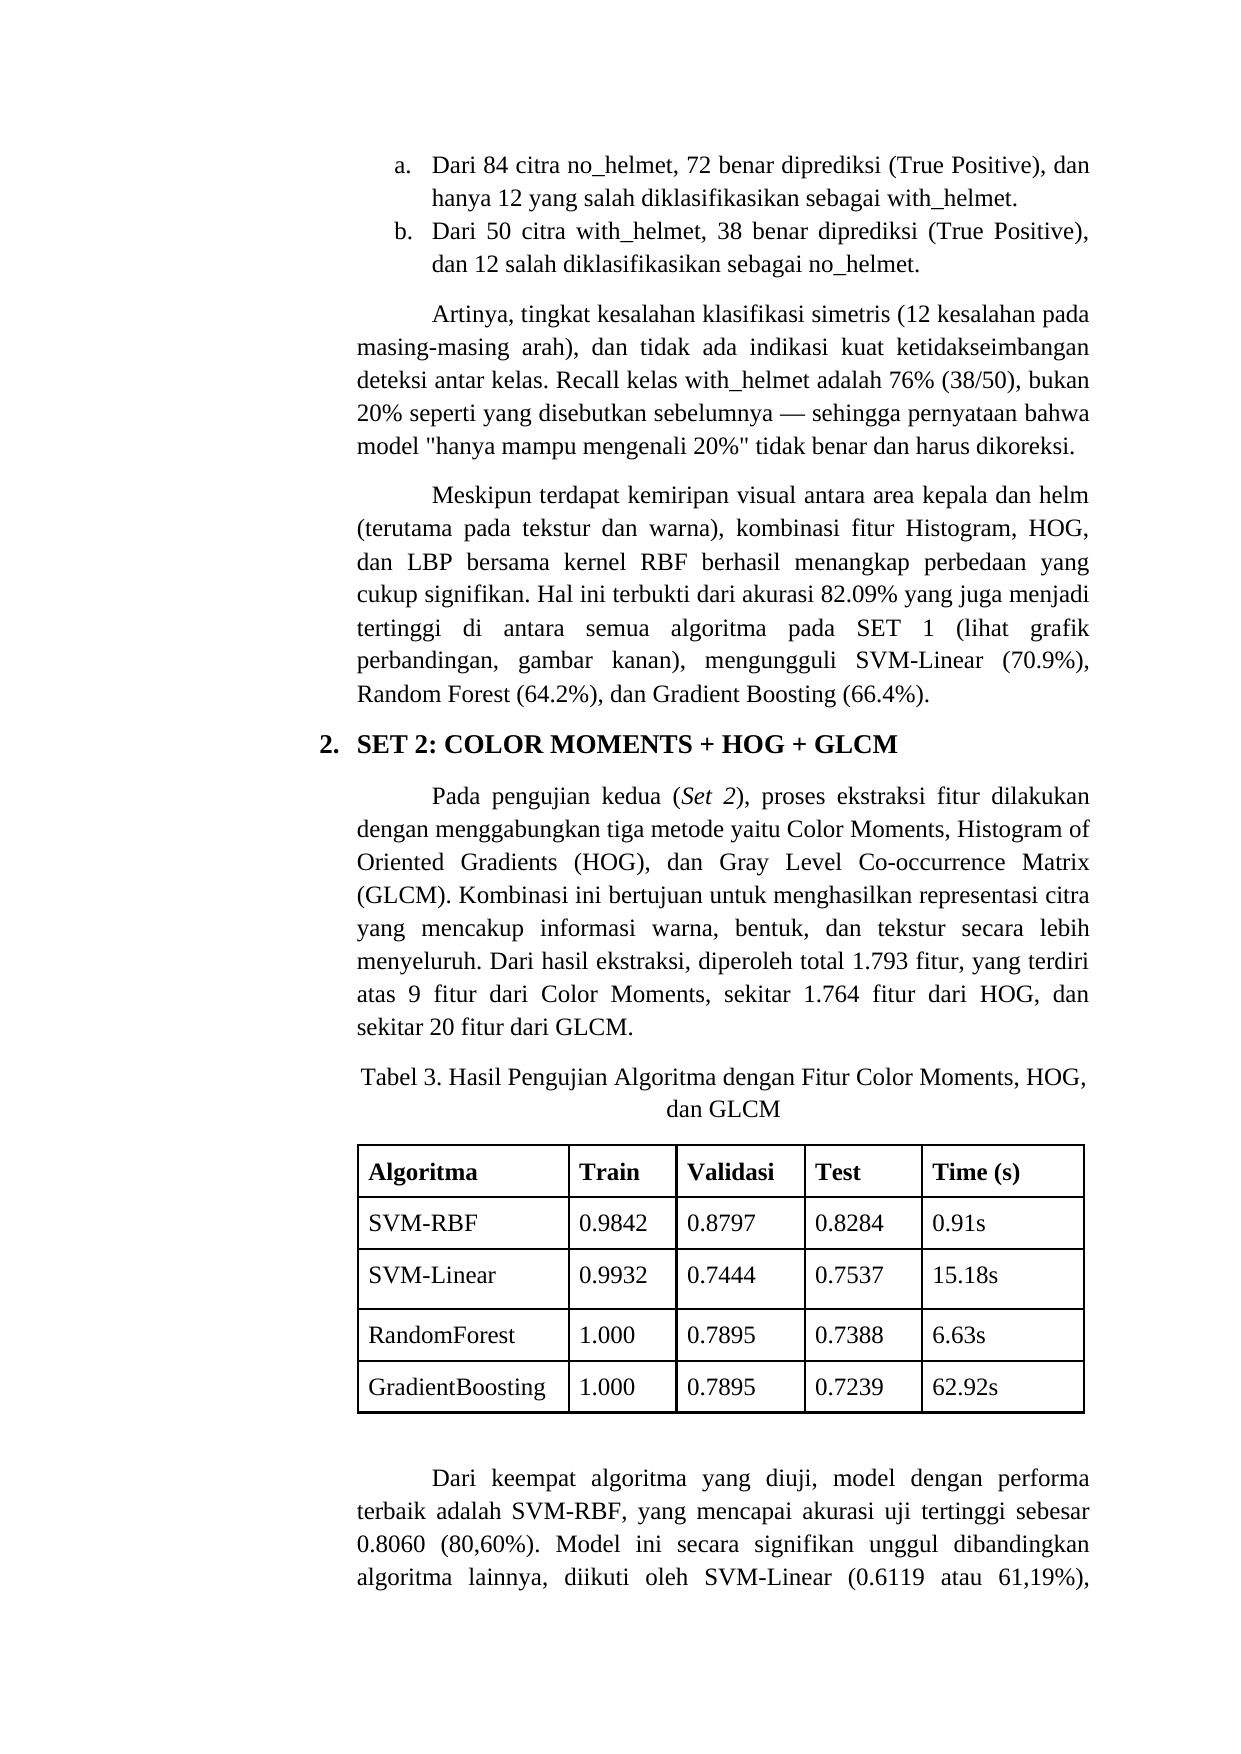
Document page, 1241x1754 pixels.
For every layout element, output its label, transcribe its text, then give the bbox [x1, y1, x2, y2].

text Artinya, tingkat kesalahan klasifikasi simetris (12 kesalahan pada masing-masing arah), dan tidak ada indikasi kuat ketidakseimbangan deteksi antar kelas. Recall kelas with_helmet adalah 76% (38/50), bukan 20% seperti yang disebutkan sebelumnya — sehingga pernyataan bahwa model "hanya mampu mengenali 20%" tidak benar dan harus dikoreksi. [357, 299, 1090, 459]
table_cell 62.92s [923, 1362, 1083, 1411]
table_cell 1.000 [570, 1310, 675, 1360]
table_cell 0.9932 [570, 1250, 675, 1308]
table_header Validasi [678, 1146, 804, 1196]
table_cell 0.7388 [806, 1310, 921, 1360]
table_cell 0.7895 [678, 1362, 804, 1411]
list Dari 50 citra with_helmet, 38 benar diprediksi (True Positive), dan 12 salah diklasifikasikan sebagai no_helmet. [394, 216, 1090, 278]
text Tabel 3. Hasil Pengujian Algoritma dengan Fitur Color Moments, HOG, dan GLCM [357, 1062, 1090, 1123]
table_cell 0.91s [923, 1198, 1083, 1248]
table_header Train [570, 1146, 675, 1196]
table_cell 0.8797 [678, 1198, 804, 1248]
table_cell SVM-RBF [359, 1198, 568, 1248]
table_header Time (s) [923, 1146, 1083, 1196]
table_cell 15.18s [923, 1250, 1083, 1308]
text Pada pengujian kedua (Set 2), proses ekstraksi fitur dilakukan dengan menggabungkan tiga metode yaitu Color Moments, Histogram of Oriented Gradients (HOG), dan Gray Level Co-occurrence Matrix (GLCM). Kombinasi ini bertujuan untuk menghasilkan representasi citra yang mencakup informasi warna, bentuk, dan tekstur secara lebih menyeluruh. Dari hasil ekstraksi, diperoleh total 1.793 fitur, yang terdiri atas 9 fitur dari Color Moments, sekitar 1.764 fitur dari HOG, dan sekitar 20 fitur dari GLCM. [357, 781, 1090, 1041]
table_cell 0.7895 [678, 1310, 804, 1360]
table_header Algoritma [359, 1146, 568, 1196]
table_cell 6.63s [923, 1310, 1083, 1360]
table_cell 0.9842 [570, 1198, 675, 1248]
table_cell GradientBoosting [359, 1362, 568, 1411]
table_header Test [806, 1146, 921, 1196]
subtitle SET 2: COLOR MOMENTS + HOG + GLCM [319, 728, 1090, 759]
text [357, 1463, 1090, 1591]
table_cell 0.7444 [678, 1250, 804, 1308]
table_cell SVM-Linear [359, 1250, 568, 1308]
table_cell RandomForest [359, 1310, 568, 1360]
text Meskipun terdapat kemiripan visual antara area kepala dan helm (terutama pada tekstur dan warna), kombinasi fitur Histogram, HOG, dan LBP bersama kernel RBF berhasil menangkap perbedaan yang cukup signifikan. Hal ini terbukti dari akurasi 82.09% yang juga menjadi tertinggi di antara semua algoritma pada SET 1 (lihat grafik perbandingan, gambar kanan), mengungguli SVM-Linear (70.9%), Random Forest (64.2%), dan Gradient Boosting (66.4%). [357, 481, 1090, 707]
table_cell 0.7537 [806, 1250, 921, 1308]
table_cell 0.8284 [806, 1198, 921, 1248]
list Dari 84 citra no_helmet, 72 benar diprediksi (True Positive), dan hanya 12 yang salah diklasifikasikan sebagai with_helmet. [394, 150, 1090, 212]
table_cell 1.000 [570, 1362, 675, 1411]
table_cell 0.7239 [806, 1362, 921, 1411]
